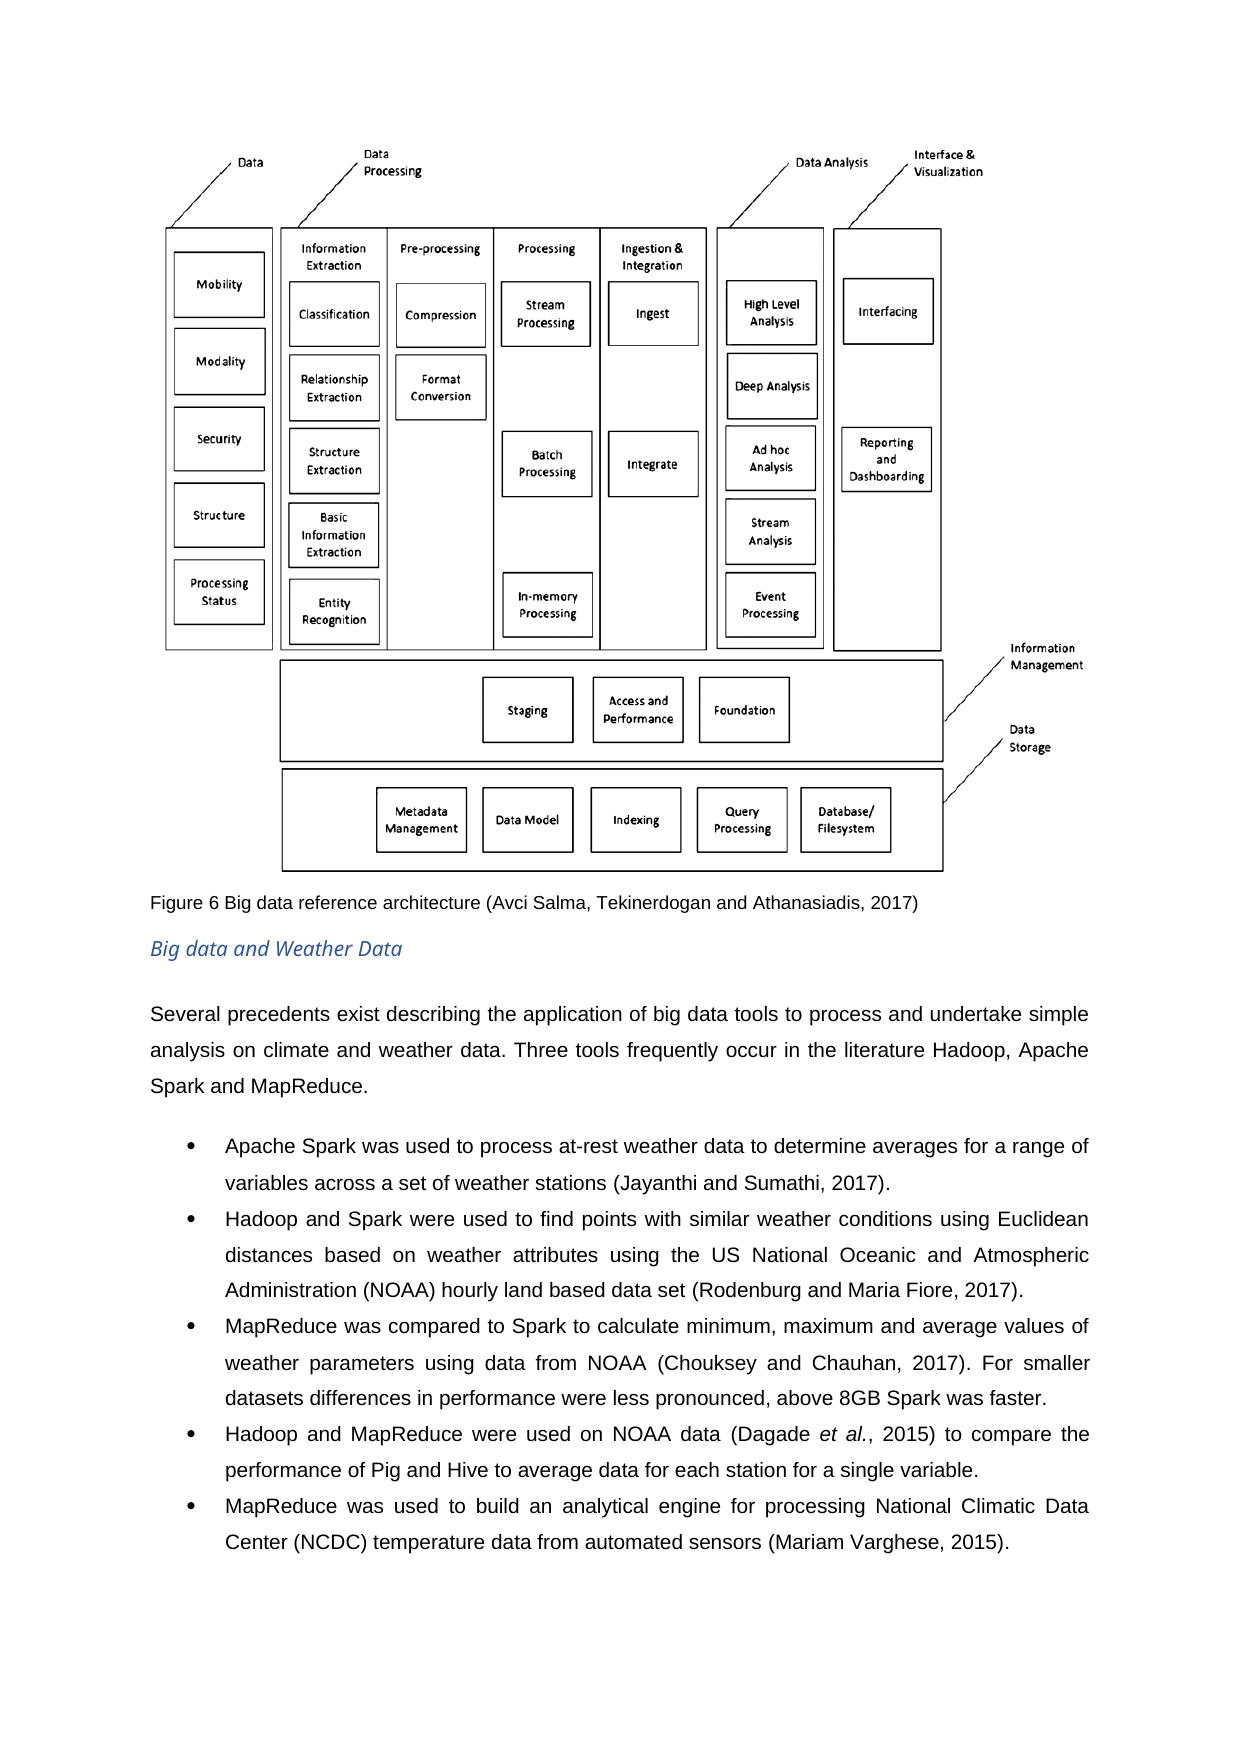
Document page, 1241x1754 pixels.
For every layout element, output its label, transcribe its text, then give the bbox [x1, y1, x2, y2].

list MapReduce was used to build an analytical engine for processing National Climatic Data Center (NCDC) temperature data from automated sensors (Mariam Varghese, 2015). [187, 1494, 1090, 1554]
text Several precedents exist describing the application of big data tools to process and undertake simple analysis on climate and weather data. Three tools frequently occur in the literature Hadoop, Apache Spark and MapReduce. [150, 1002, 1090, 1097]
list Apache Spark was used to process at-rest weather data to determine averages for a range of variables across a set of weather stations (Jayanthi and Sumathi, 2017). [187, 1134, 1090, 1194]
picture [148, 150, 1089, 882]
subtitle Big data and Weather Data [150, 934, 1090, 962]
list Hadoop and MapReduce were used on NOAA data (Dagade et al., 2015) to compare the performance of Pig and Hive to average data for each station for a single variable. [187, 1422, 1090, 1482]
list Hadoop and Spark were used to find points with similar weather conditions using Euclidean distances based on weather attributes using the US National Oceanic and Atmospheric Administration (NOAA) hourly land based data set (Rodenburg and Maria Fiore, 2017). [187, 1206, 1090, 1302]
list MapReduce was compared to Spark to calculate minimum, maximum and average values of weather parameters using data from NOAA (Chouksey and Chauhan, 2017). For smaller datasets differences in performance were less pronounced, above 8GB Spark was faster. [187, 1314, 1090, 1410]
